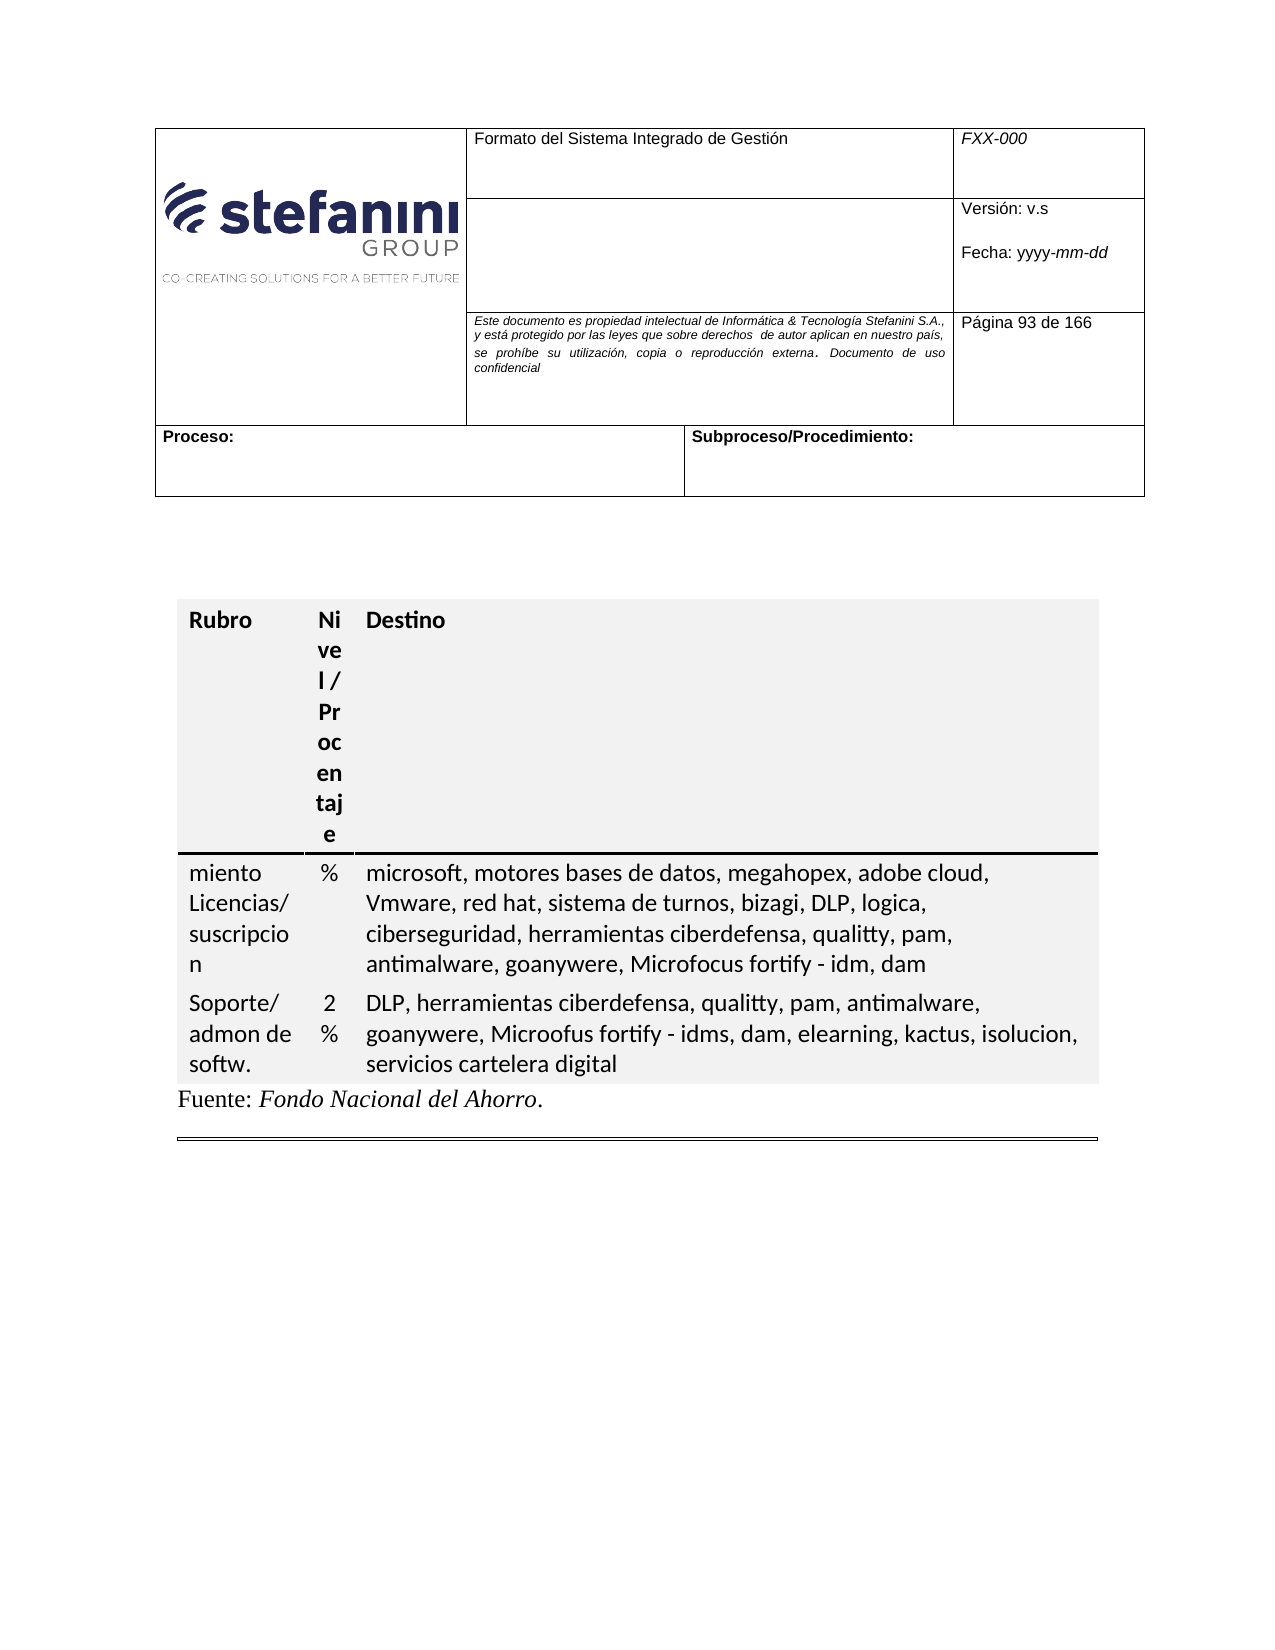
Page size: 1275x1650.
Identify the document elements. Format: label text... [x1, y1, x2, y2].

table_cell 19% [305, 855, 354, 983]
text Fuente: Fondo Nacional del Ahorro. [177, 1084, 1098, 1113]
table_cell Soporte/admon de softw. [178, 984, 304, 1083]
table_cell Mantenimiento Licencias/suscripcion [178, 855, 304, 983]
table_header Rubro [178, 600, 304, 852]
table_header Destino [355, 600, 1098, 852]
picture [162, 182, 460, 286]
table_header Nivel / Procentaje [305, 600, 354, 852]
table_cell DLP, herramientas ciberdefensa, qualitty, pam, antimalware, goanywere, Microofus fortify - idms, dam, elearning, kactus, isolucion, servicios cartelera digital [355, 984, 1098, 1083]
table_cell 2% [305, 984, 354, 1083]
table_cell Software IBM, Oracle, Cisco, itom, elearning, kactus, isolucion, microsoft, motores bases de datos, megahopex, adobe cloud, Vmware, red hat, sistema de turnos, bizagi, DLP, logica, ciberseguridad, herramientas ciberdefensa, qualitty, pam, antimalware, goanywere, Microfocus fortify - idm, dam [355, 855, 1098, 983]
